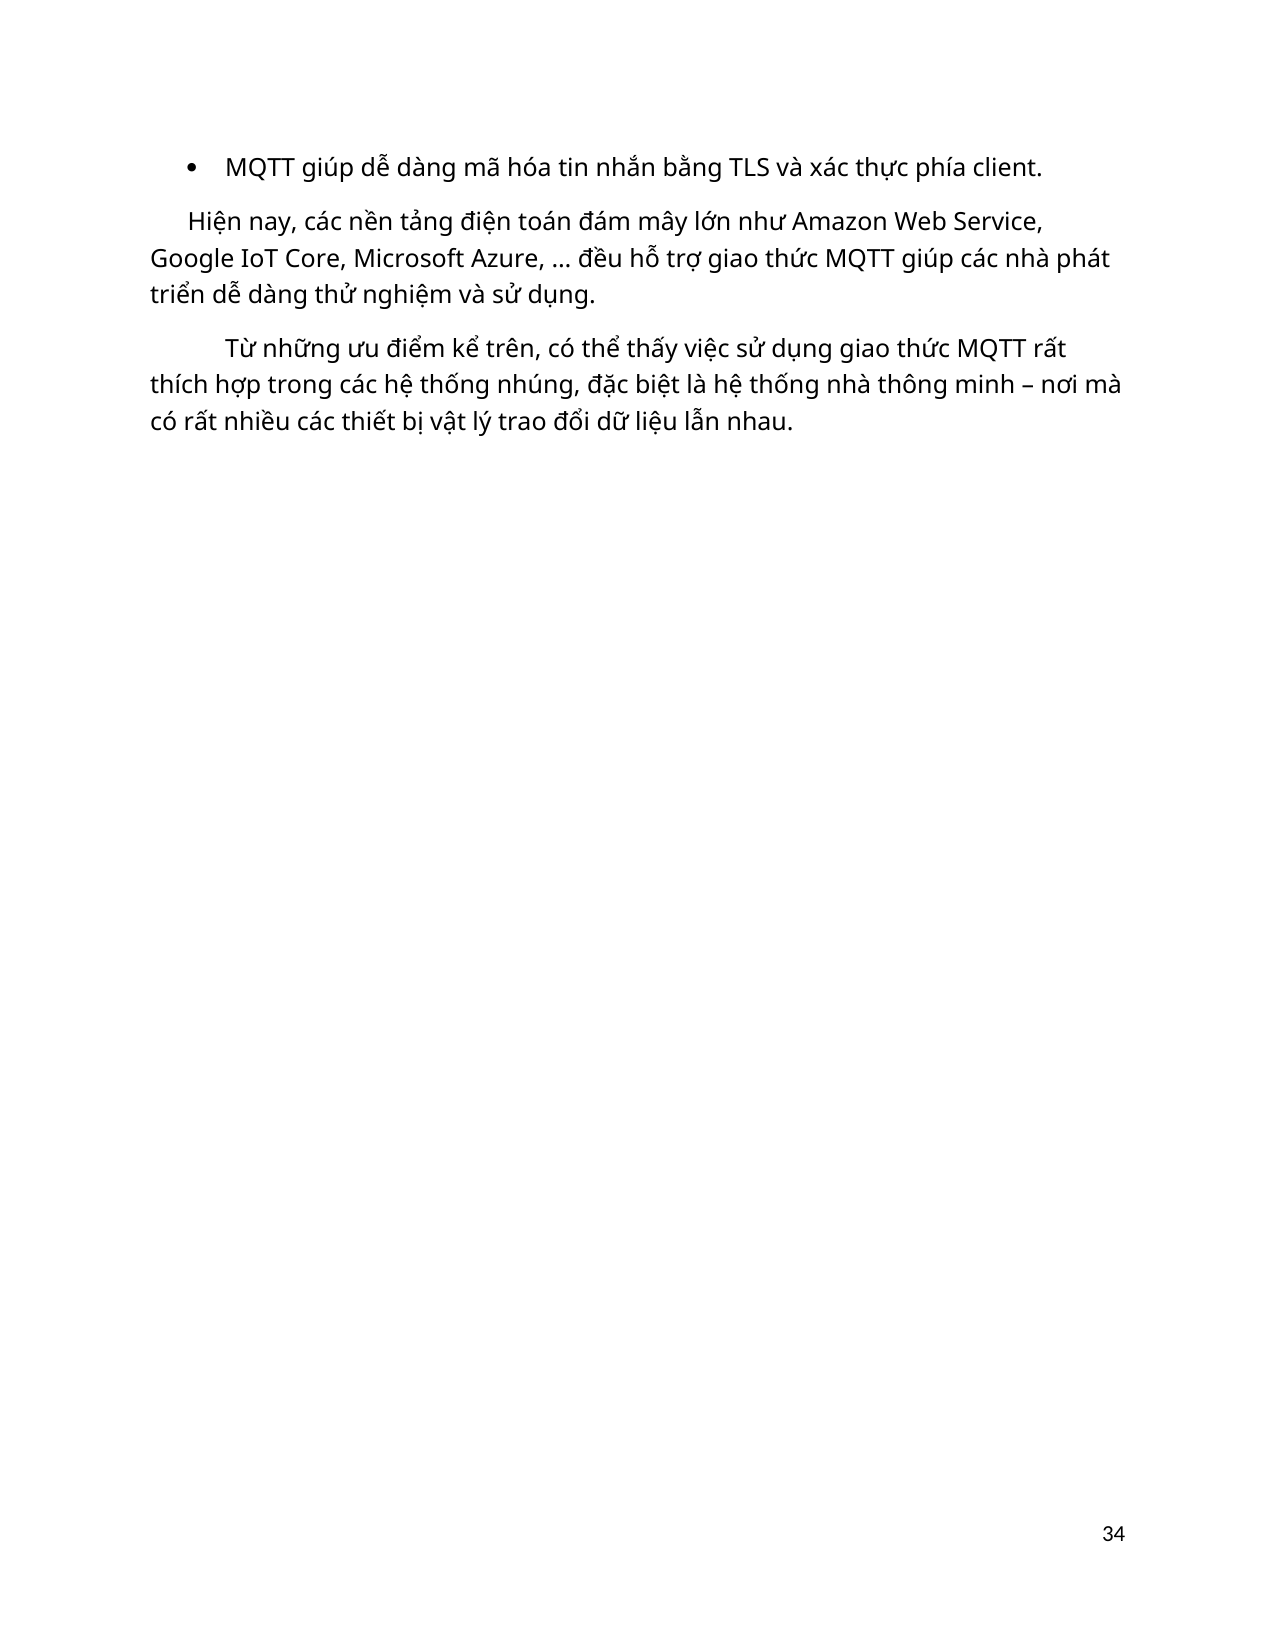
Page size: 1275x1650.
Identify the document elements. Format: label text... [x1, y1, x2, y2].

text Hiện nay, các nền tảng điện toán đám mây lớn như Amazon Web Service, Google IoT Core, Microsoft Azure, … đều hỗ trợ giao thức MQTT giúp các nhà phát triển dễ dàng thử nghiệm và sử dụng. [150, 203, 1125, 311]
text Từ những ưu điểm kể trên, có thể thấy việc sử dụng giao thức MQTT rất thích hợp trong các hệ thống nhúng, đặc biệt là hệ thống nhà thông minh – nơi mà có rất nhiều các thiết bị vật lý trao đổi dữ liệu lẫn nhau. [150, 330, 1125, 438]
list MQTT giúp dễ dàng mã hóa tin nhắn bằng TLS và xác thực phía client. [187, 150, 1125, 184]
